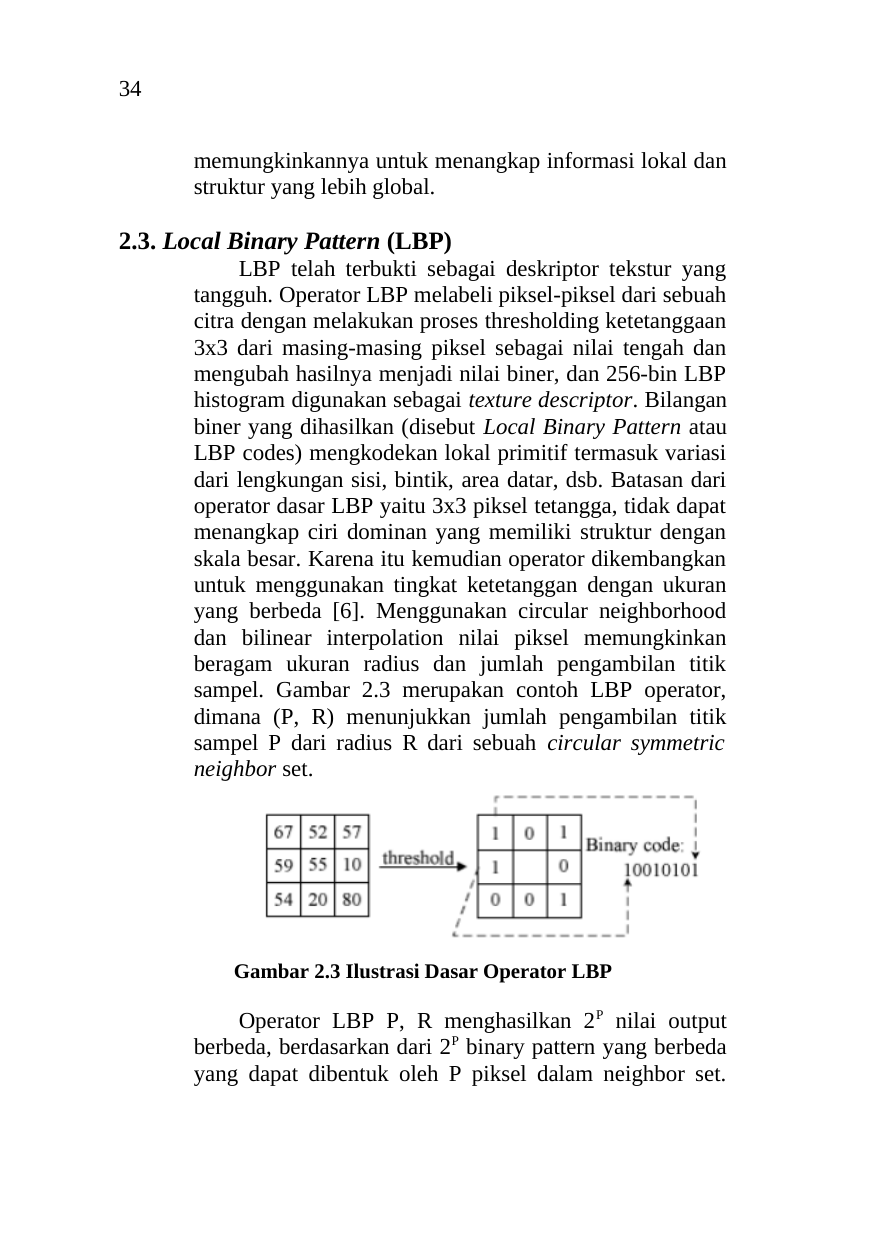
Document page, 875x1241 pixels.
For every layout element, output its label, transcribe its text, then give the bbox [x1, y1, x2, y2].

text Gambar 2.3 Ilustrasi Dasar Operator LBP [118, 959, 727, 983]
list Local Binary Pattern (LBP) [118, 226, 727, 255]
picture [238, 781, 711, 959]
text LBP telah terbukti sebagai deskriptor tekstur yang tangguh. Operator LBP melabeli piksel-piksel dari sebuah citra dengan melakukan proses thresholding ketetanggaan 3x3 dari masing-masing piksel sebagai nilai tengah dan mengubah hasilnya menjadi nilai biner, dan 256-bin LBP histogram digunakan sebagai texture descriptor. Bilangan biner yang dihasilkan (disebut Local Binary Pattern atau LBP codes) mengkodekan lokal primitif termasuk variasi dari lengkungan sisi, bintik, area datar, dsb. Batasan dari operator dasar LBP yaitu 3x3 piksel tetangga, tidak dapat menangkap ciri dominan yang memiliki struktur dengan skala besar. Karena itu kemudian operator dikembangkan untuk menggunakan tingkat ketetanggan dengan ukuran yang berbeda [6]. Menggunakan circular neighborhood dan bilinear interpolation nilai piksel memungkinkan beragam ukuran radius dan jumlah pengambilan titik sampel. Gambar 2.3 merupakan contoh LBP operator, dimana (P, R) menunjukkan jumlah pengambilan titik sampel P dari radius R dari sebuah circular symmetric neighbor set. [193, 255, 727, 782]
